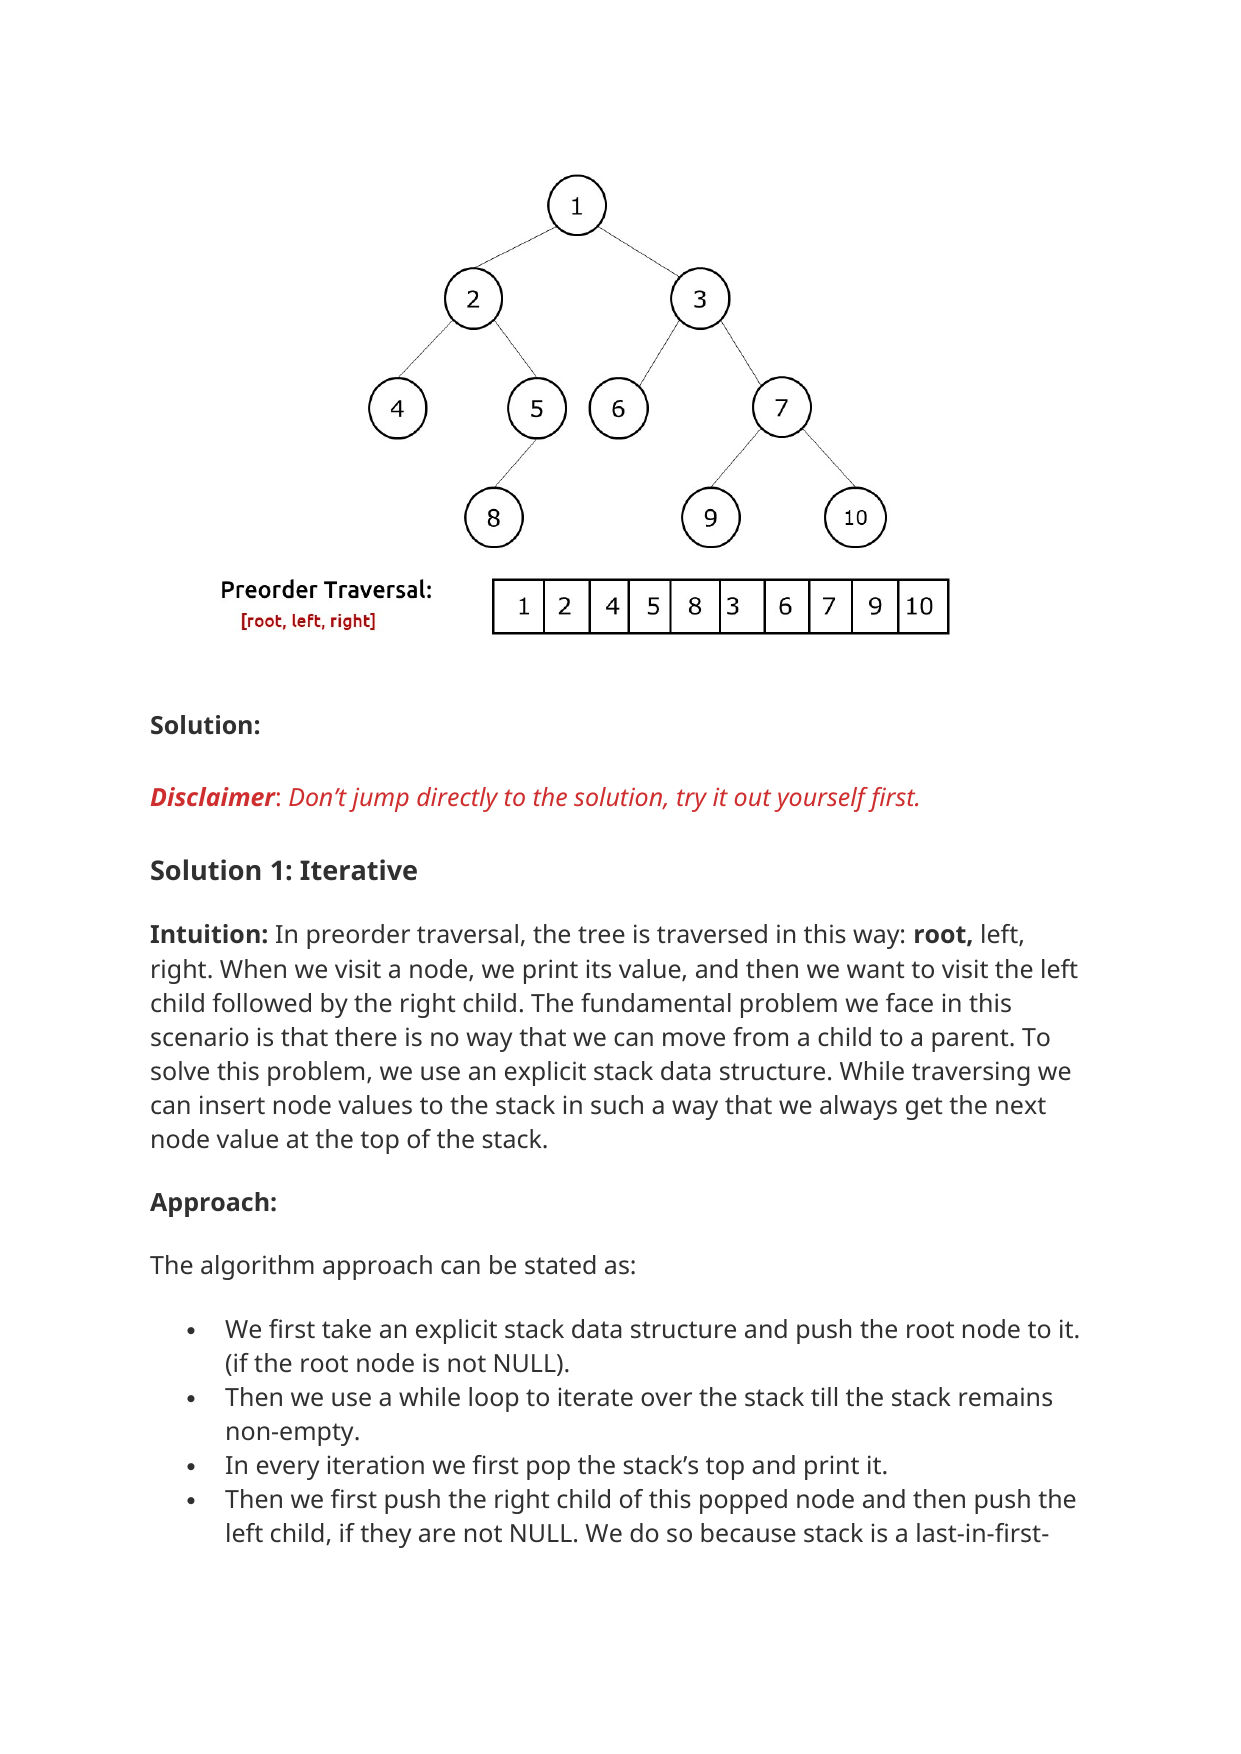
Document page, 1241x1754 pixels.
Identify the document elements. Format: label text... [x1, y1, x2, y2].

list In every iteration we first pop the stack’s top and print it. [187, 1447, 1090, 1482]
text The algorithm approach can be stated as: [150, 1248, 1090, 1282]
picture [150, 150, 1091, 679]
text Disclaimer: Don’t jump directly to the solution, try it out yourself first. [150, 779, 1090, 814]
subtitle Solution 1: Iterative [150, 851, 1090, 888]
list We first take an explicit stack data structure and push the root node to it.(if the root node is not NULL). [187, 1311, 1090, 1379]
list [187, 1482, 1090, 1550]
text Solution: [150, 708, 1090, 742]
text Intuition: In preorder traversal, the tree is traversed in this way: root, left, right. When we visit a node, we print its value, and then we want to visit the left child followed by the right child. The fundamental problem we face in this scenario is that there is no way that we can move from a child to a parent. To solve this problem, we use an explicit stack data structure. While traversing we can insert node values to the stack in such a way that we always get the next node value at the top of the stack. [150, 917, 1090, 1156]
text Approach: [150, 1185, 1090, 1219]
list Then we use a while loop to iterate over the stack till the stack remains non-empty. [187, 1379, 1090, 1447]
